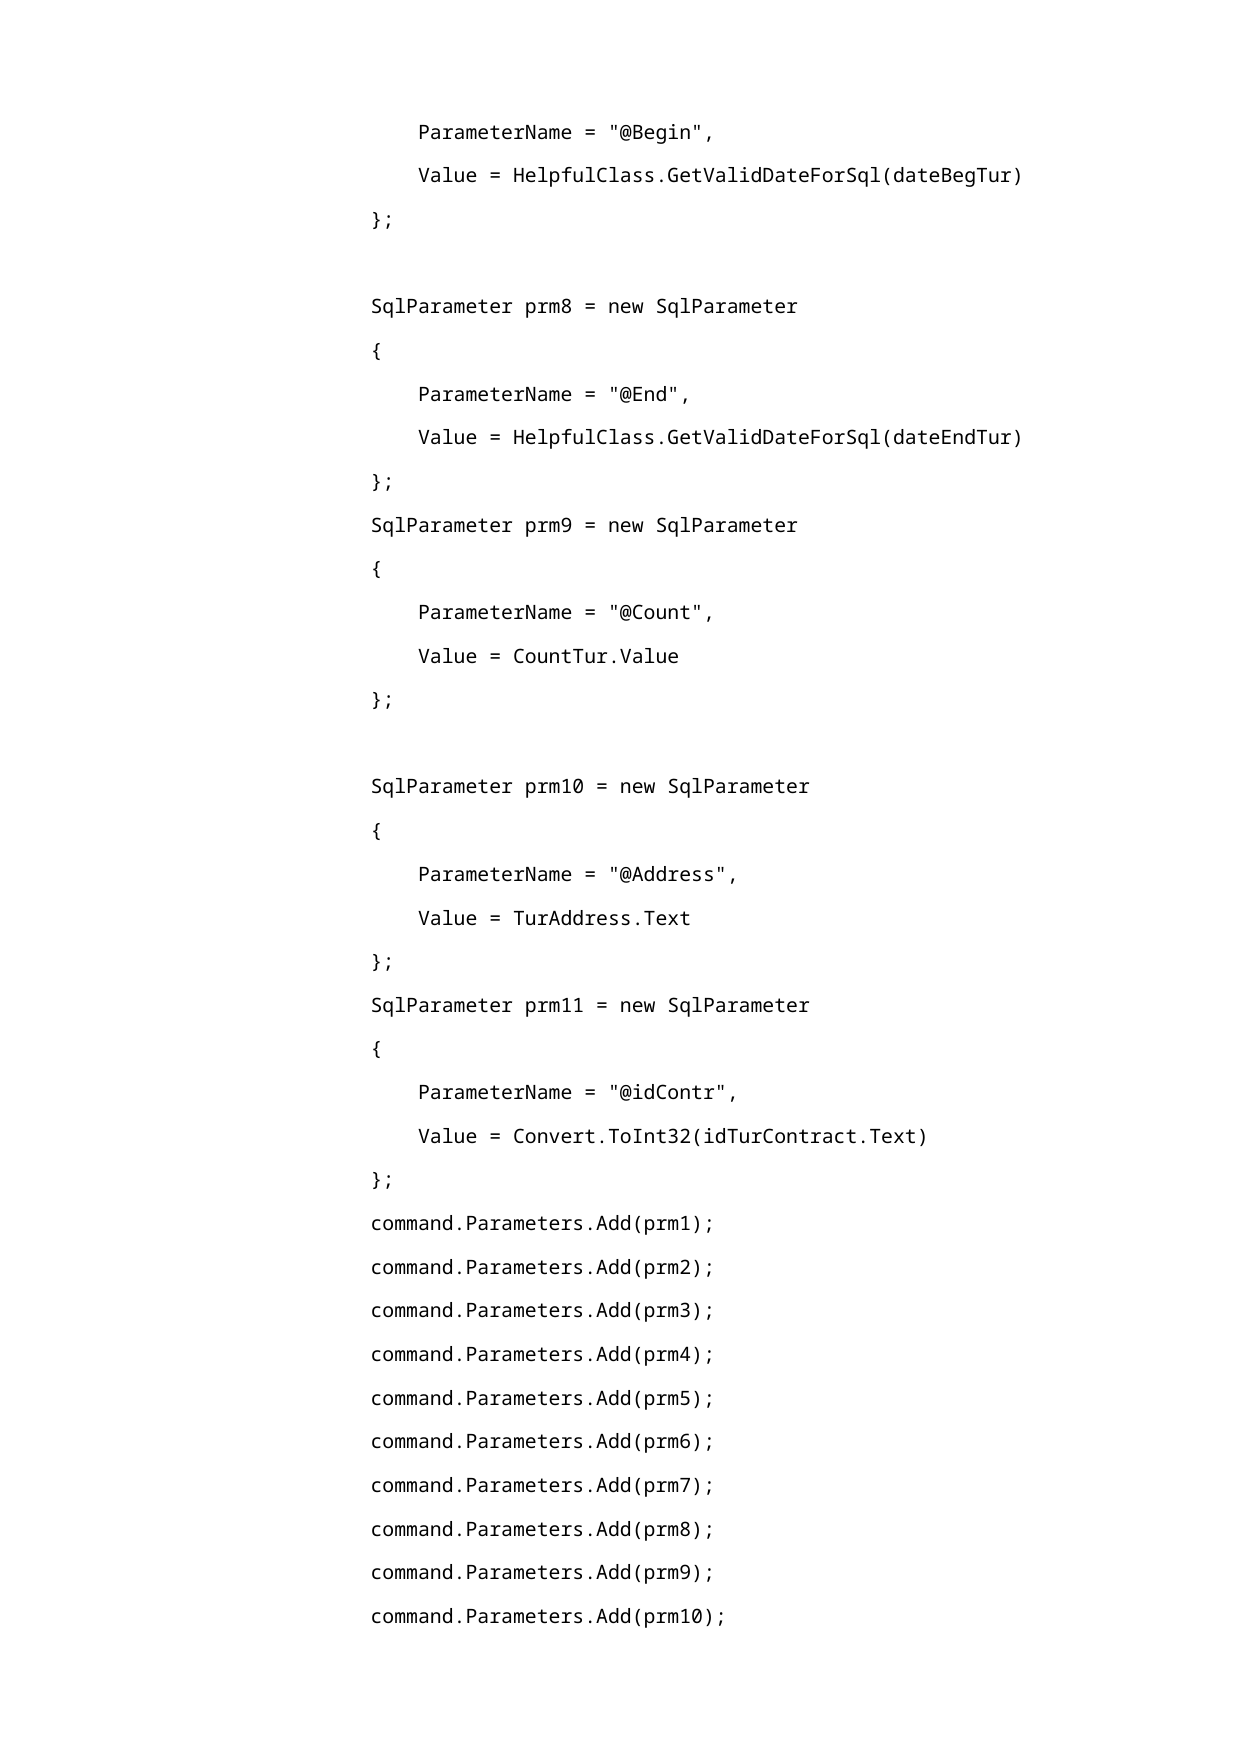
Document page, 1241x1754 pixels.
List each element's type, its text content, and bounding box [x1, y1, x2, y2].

text { [133, 1035, 1152, 1062]
text SqlParameter prm11 = new SqlParameter [133, 991, 1152, 1018]
text }; [133, 947, 1152, 974]
text ParameterName = "@idContr", [133, 1078, 1152, 1105]
text Value = Convert.ToInt32(idTurContract.Text) [133, 1122, 1152, 1149]
text Value = HelpfulClass.GetValidDateForSql(dateBegTur) [133, 162, 1152, 189]
text SqlParameter prm10 = new SqlParameter [133, 773, 1152, 800]
text command.Parameters.Add(prm3); [133, 1297, 1152, 1323]
text { [133, 816, 1152, 843]
text command.Parameters.Add(prm10); [133, 1602, 1152, 1629]
text { [133, 554, 1152, 582]
text command.Parameters.Add(prm6); [133, 1427, 1152, 1454]
text command.Parameters.Add(prm1); [133, 1209, 1152, 1236]
text ParameterName = "@Begin", [133, 118, 1152, 145]
text command.Parameters.Add(prm4); [133, 1340, 1152, 1367]
text ParameterName = "@Address", [133, 860, 1152, 887]
text }; [133, 686, 1152, 712]
text command.Parameters.Add(prm9); [133, 1558, 1152, 1585]
text command.Parameters.Add(prm7); [133, 1471, 1152, 1498]
text command.Parameters.Add(prm5); [133, 1384, 1152, 1411]
text Value = CountTur.Value [133, 642, 1152, 669]
text ParameterName = "@End", [133, 380, 1152, 407]
text SqlParameter prm9 = new SqlParameter [133, 511, 1152, 538]
text SqlParameter prm8 = new SqlParameter [133, 293, 1152, 320]
text }; [133, 205, 1152, 232]
text { [133, 336, 1152, 363]
text Value = TurAddress.Text [133, 904, 1152, 931]
text command.Parameters.Add(prm8); [133, 1515, 1152, 1542]
text ParameterName = "@Count", [133, 598, 1152, 625]
text }; [133, 467, 1152, 494]
text command.Parameters.Add(prm2); [133, 1253, 1152, 1280]
text Value = HelpfulClass.GetValidDateForSql(dateEndTur) [133, 424, 1152, 451]
text }; [133, 1166, 1152, 1193]
